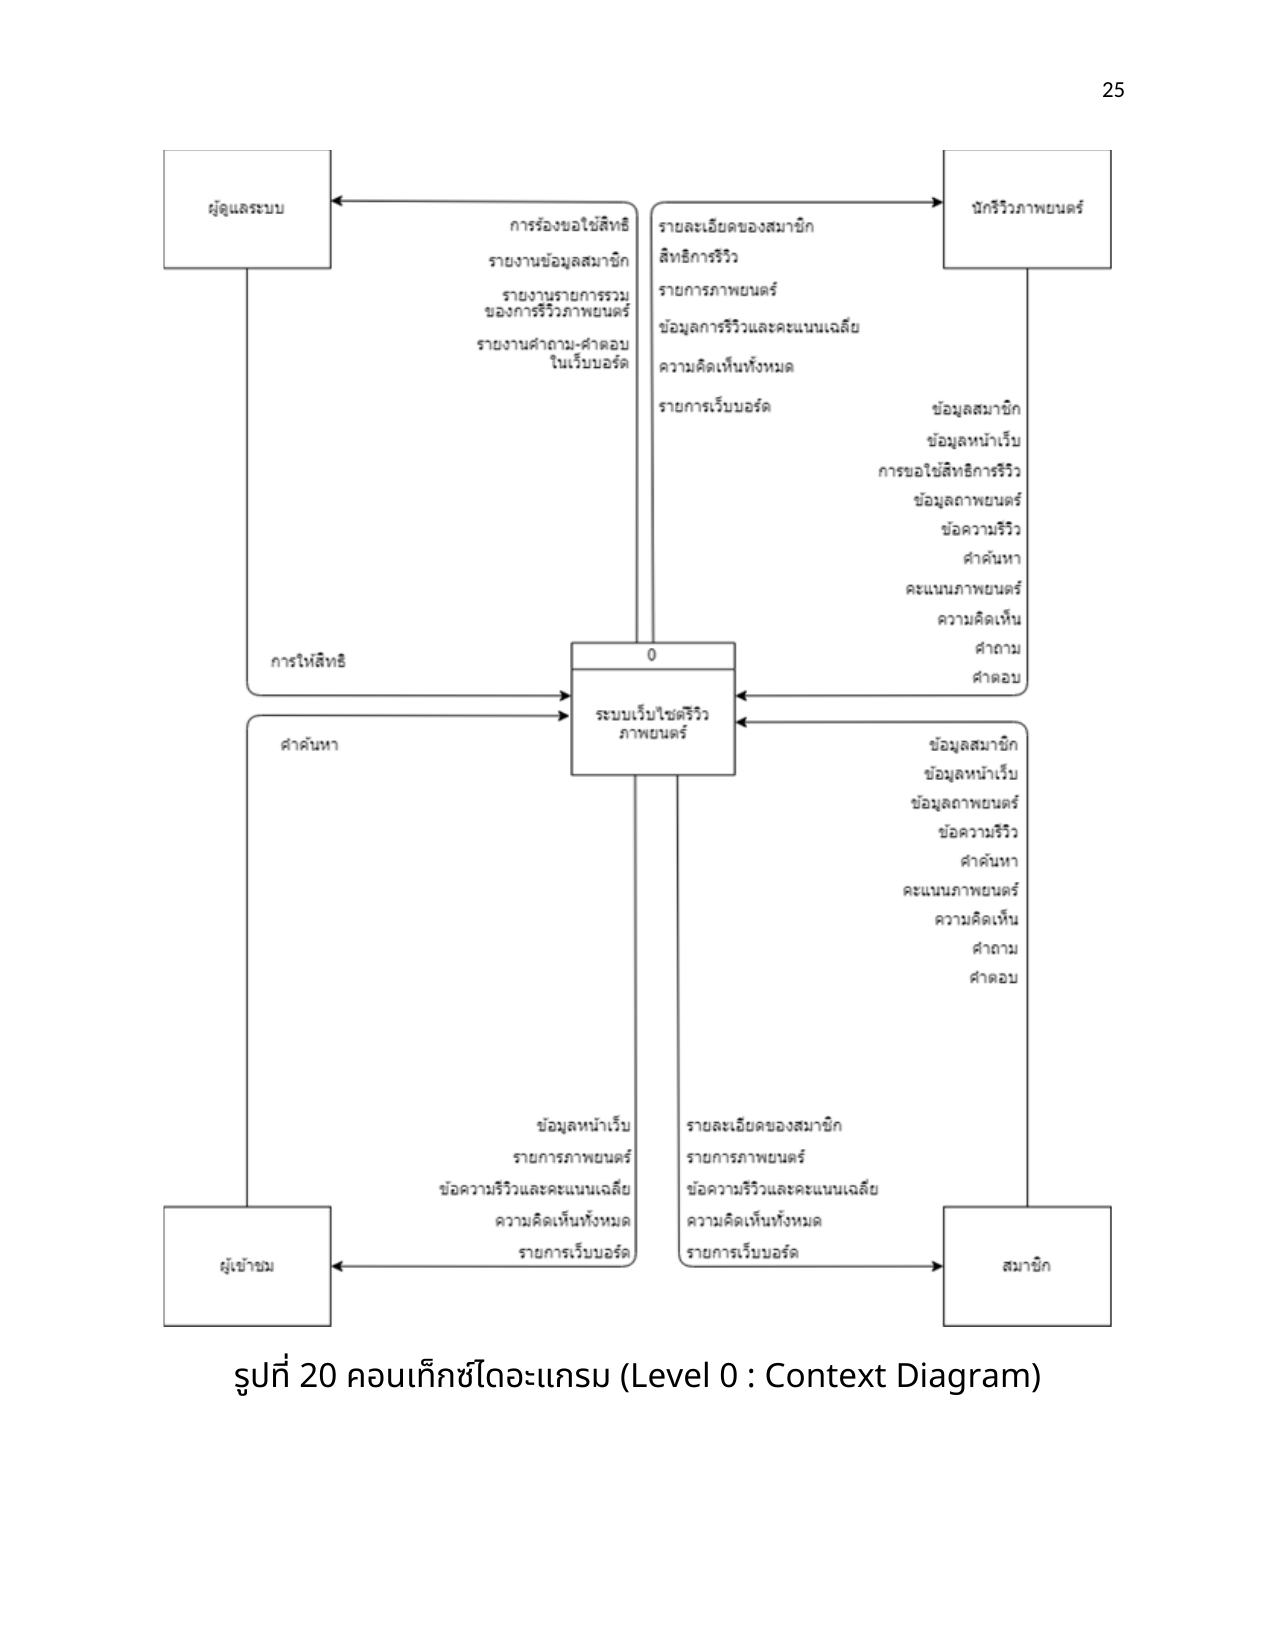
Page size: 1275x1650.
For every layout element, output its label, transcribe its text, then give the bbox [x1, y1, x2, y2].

picture [163, 150, 1112, 1327]
text รูปที่ 20 คอนเท็กซ์ไดอะแกรม (Level 0 : Context Diagram) [150, 1352, 1125, 1402]
